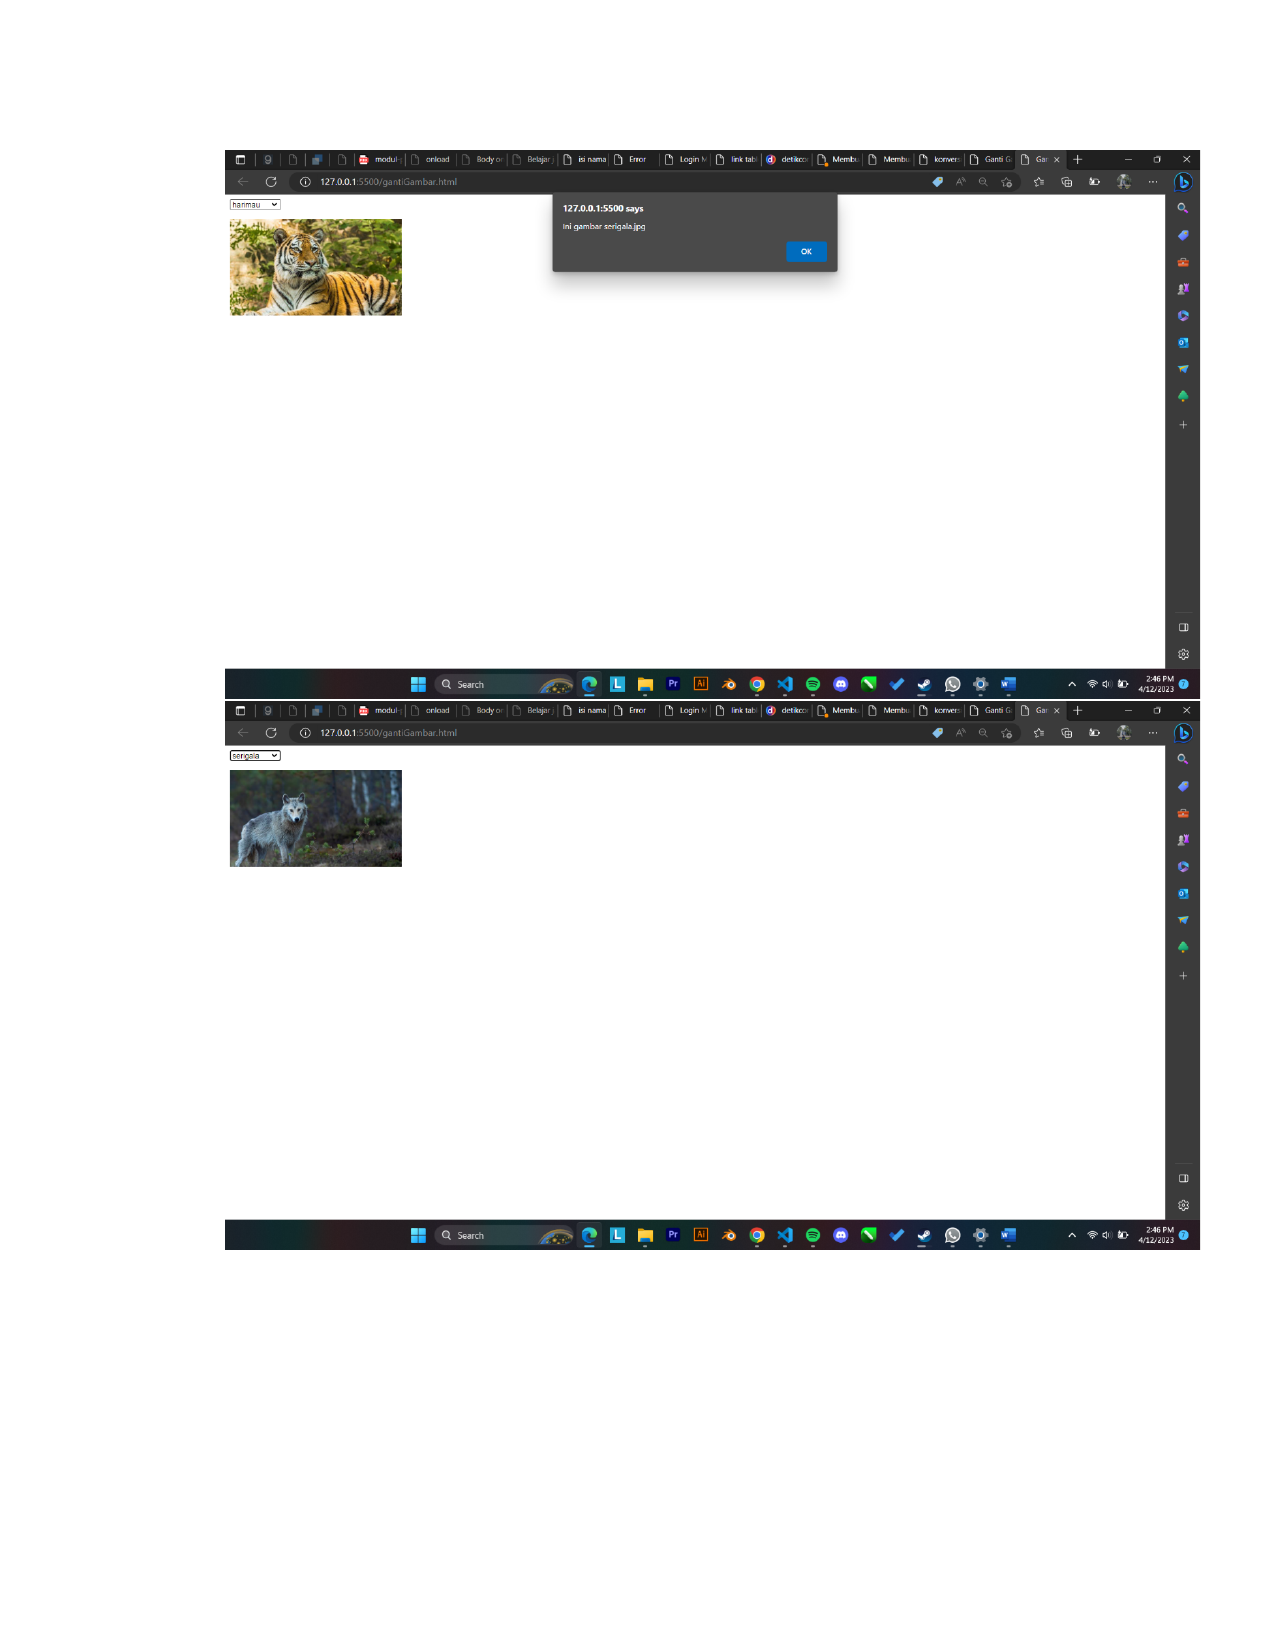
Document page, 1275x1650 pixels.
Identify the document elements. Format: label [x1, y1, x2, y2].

picture [225, 701, 1200, 1250]
picture [225, 150, 1200, 699]
